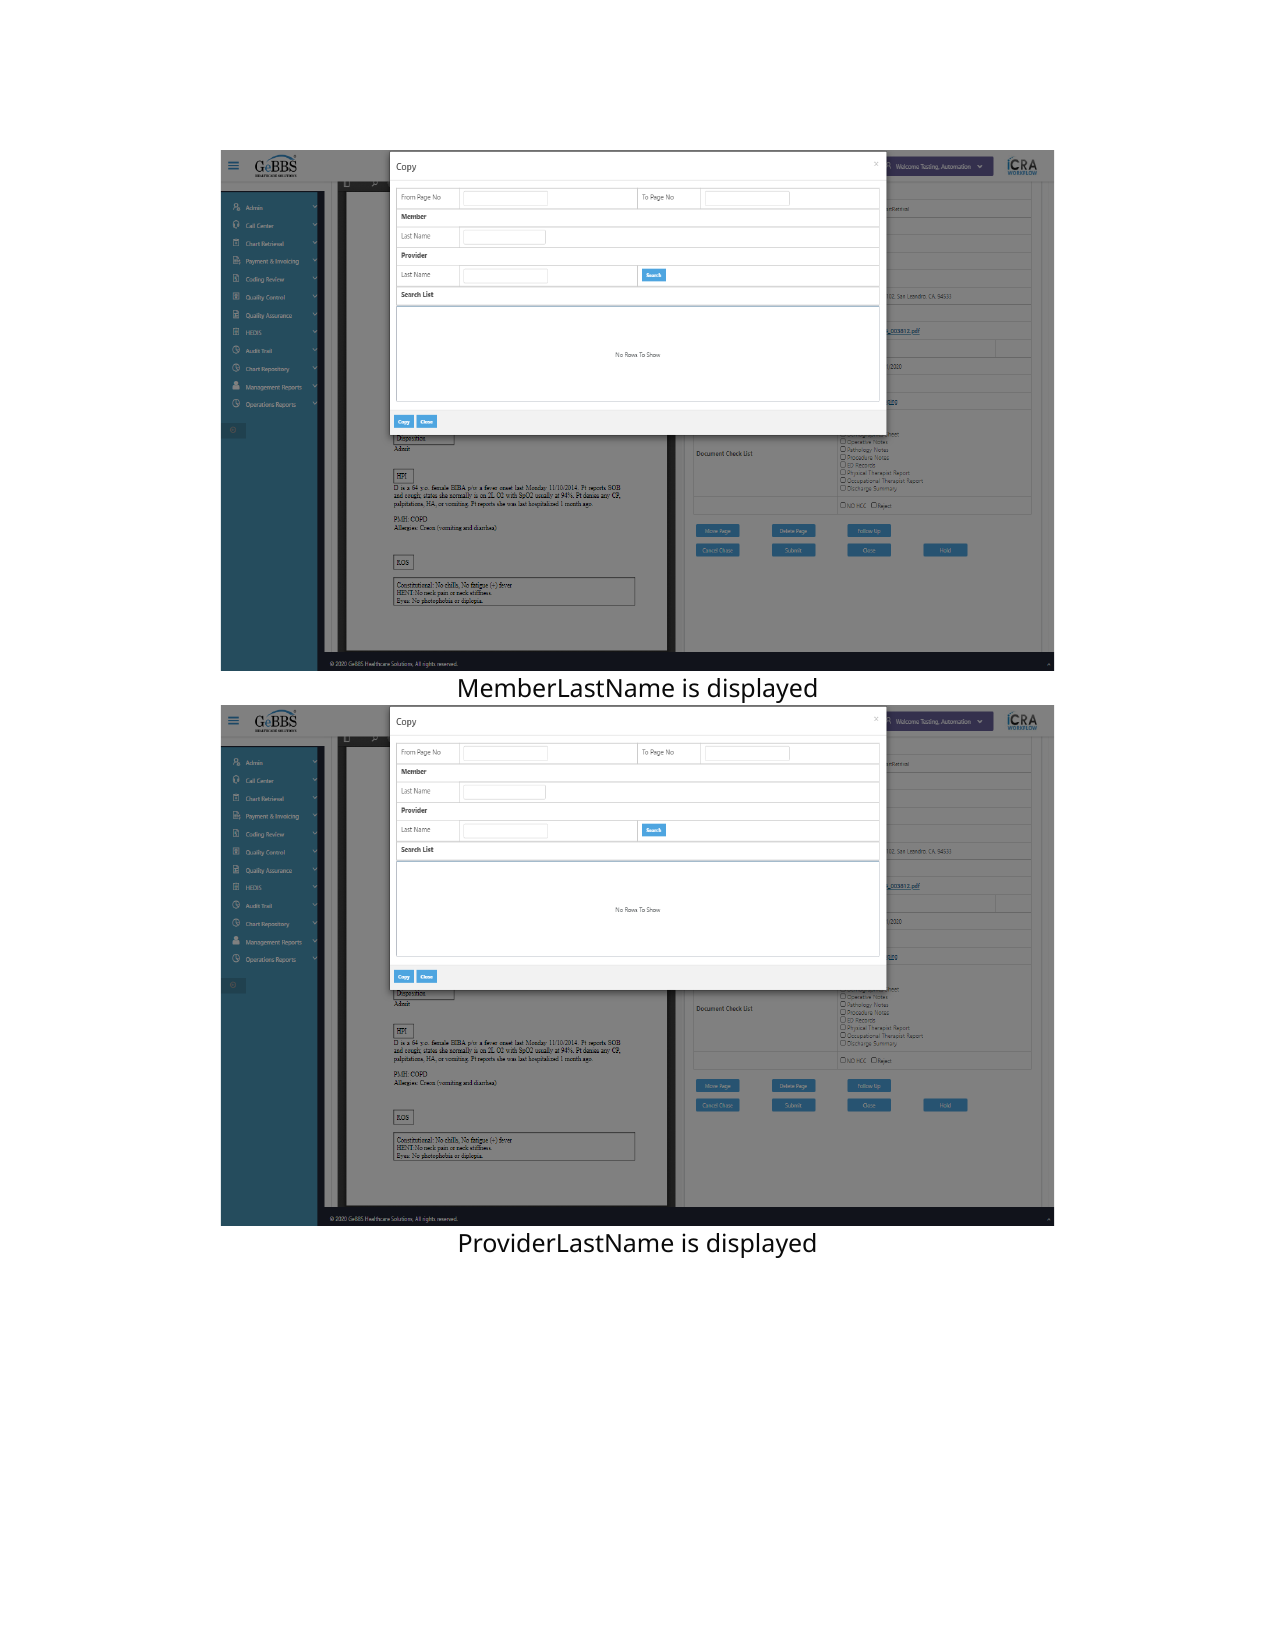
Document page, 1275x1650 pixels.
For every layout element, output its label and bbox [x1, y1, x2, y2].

picture [220, 705, 1055, 1226]
text [150, 150, 1125, 1260]
picture [220, 150, 1055, 671]
